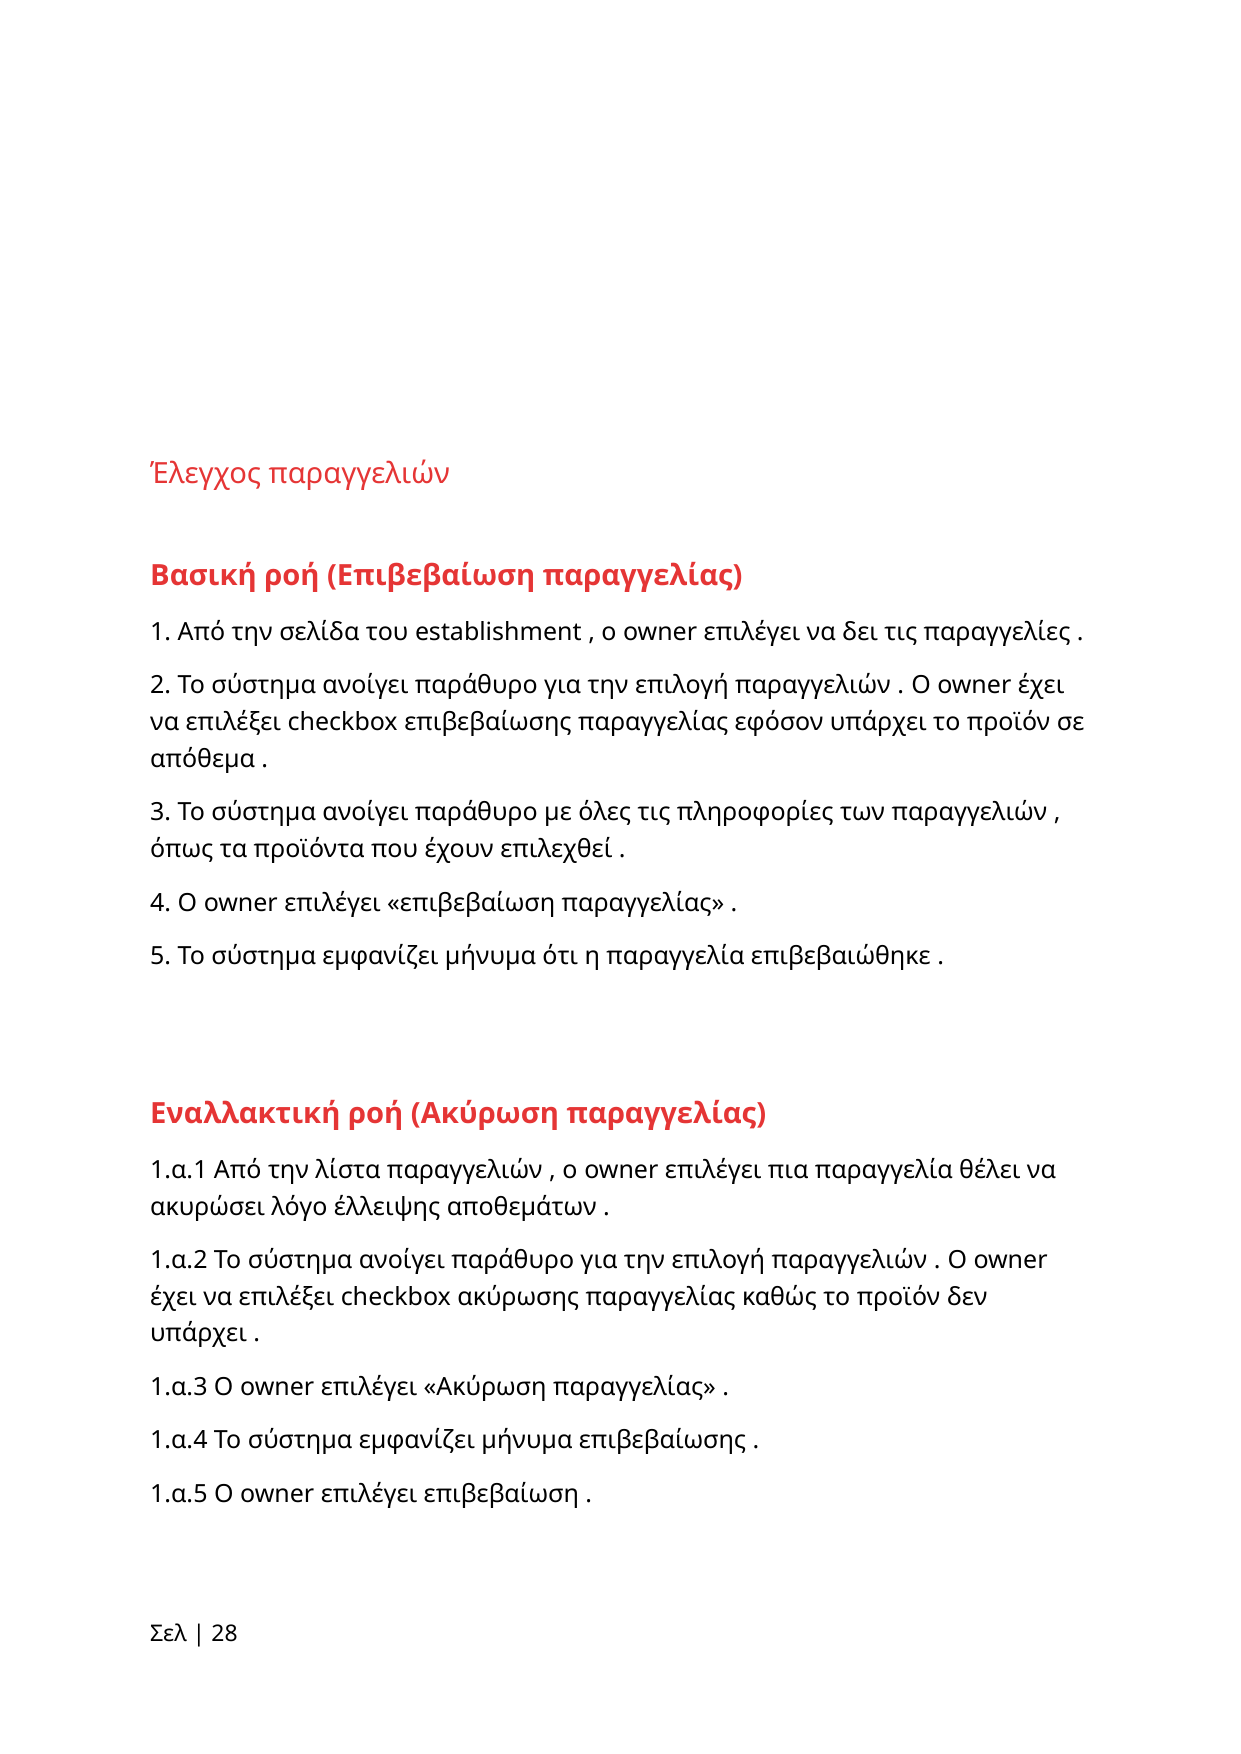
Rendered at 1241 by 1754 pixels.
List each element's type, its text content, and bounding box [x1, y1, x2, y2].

text 1. Από την σελίδα του establishment , ο owner επιλέγει να δει τις παραγγελίες . [150, 613, 1090, 648]
text 1.α.5 O owner επιλέγει επιβεβαίωση . [150, 1475, 1090, 1509]
text Εναλλακτική ροή (Ακύρωση παραγγελίας) [150, 1092, 1090, 1132]
text 3. Το σύστημα ανοίγει παράθυρο με όλες τις πληροφορίες των παραγγελιών , όπως τα προϊόντα που έχουν επιλεχθεί . [150, 794, 1090, 865]
text 1.α.2 Το σύστημα ανοίγει παράθυρο για την επιλογή παραγγελιών . O owner έχει να επιλέξει checkbox ακύρωσης παραγγελίας καθώς το προϊόν δεν υπάρχει . [150, 1242, 1090, 1349]
text 1.α.1 Από την λίστα παραγγελιών , ο owner επιλέγει πια παραγγελία θέλει να ακυρώσει λόγο έλλειψης αποθεμάτων . [150, 1151, 1090, 1222]
subtitle Έλεγχος παραγγελιών [150, 452, 1090, 492]
text 1.α.4 Το σύστημα εμφανίζει μήνυμα επιβεβαίωσης . [150, 1422, 1090, 1456]
text 4. Ο owner επιλέγει «επιβεβαίωση παραγγελίας» . [150, 884, 1090, 918]
text 5. Το σύστημα εμφανίζει μήνυμα ότι η παραγγελία επιβεβαιώθηκε . [150, 938, 1090, 972]
text Βασική ροή (Επιβεβαίωση παραγγελίας) [150, 554, 1090, 594]
text 2. Το σύστημα ανοίγει παράθυρο για την επιλογή παραγγελιών . O owner έχει να επιλέξει checkbox επιβεβαίωσης παραγγελίας εφόσον υπάρχει το προϊόν σε απόθεμα . [150, 667, 1090, 774]
text 1.α.3 Ο owner επιλέγει «Ακύρωση παραγγελίας» . [150, 1368, 1090, 1403]
